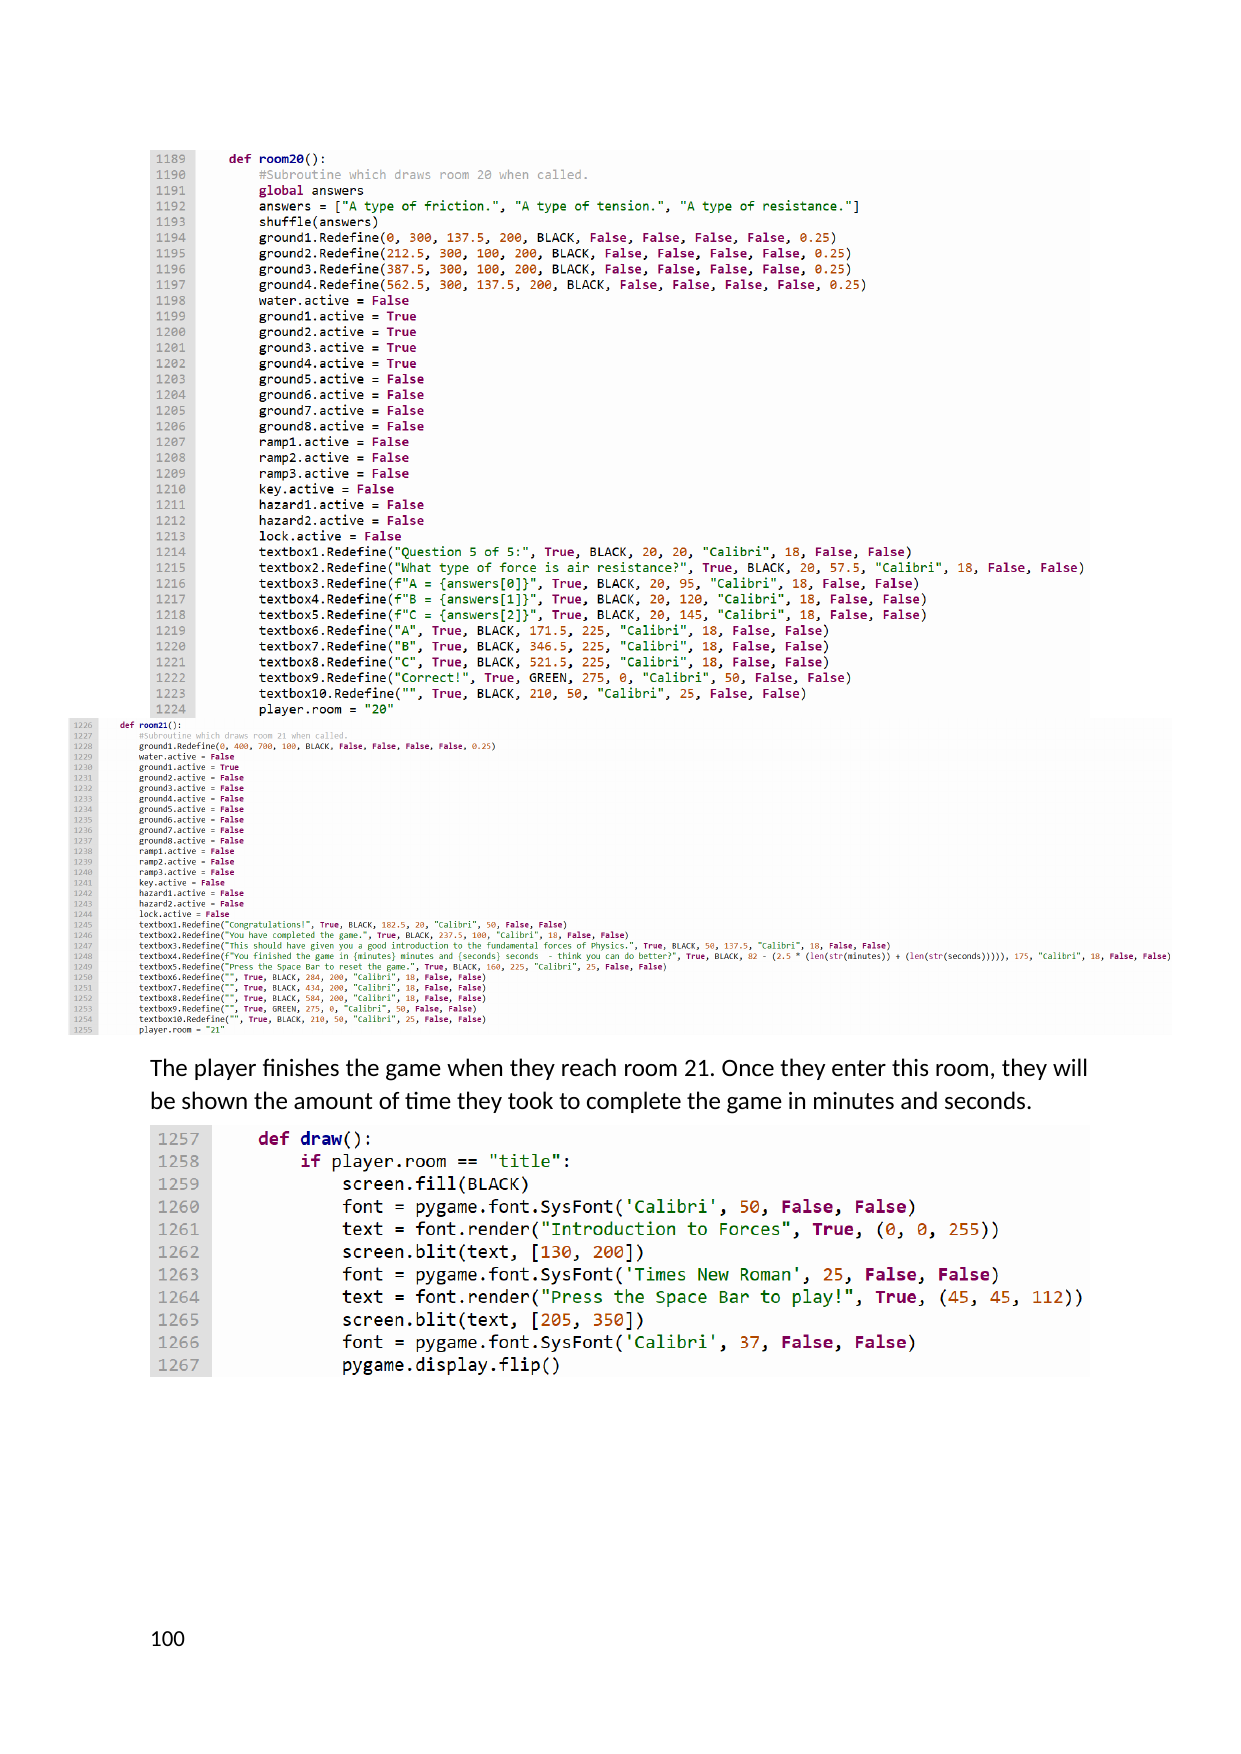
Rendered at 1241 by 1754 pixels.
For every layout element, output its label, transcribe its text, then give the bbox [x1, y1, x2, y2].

text The player finishes the game when they reach room 21. Once they enter this room, they will be shown the amount of time they took to complete the game in minutes and seconds. [150, 1052, 1090, 1115]
picture [150, 1125, 1091, 1377]
picture [68, 150, 1173, 1035]
